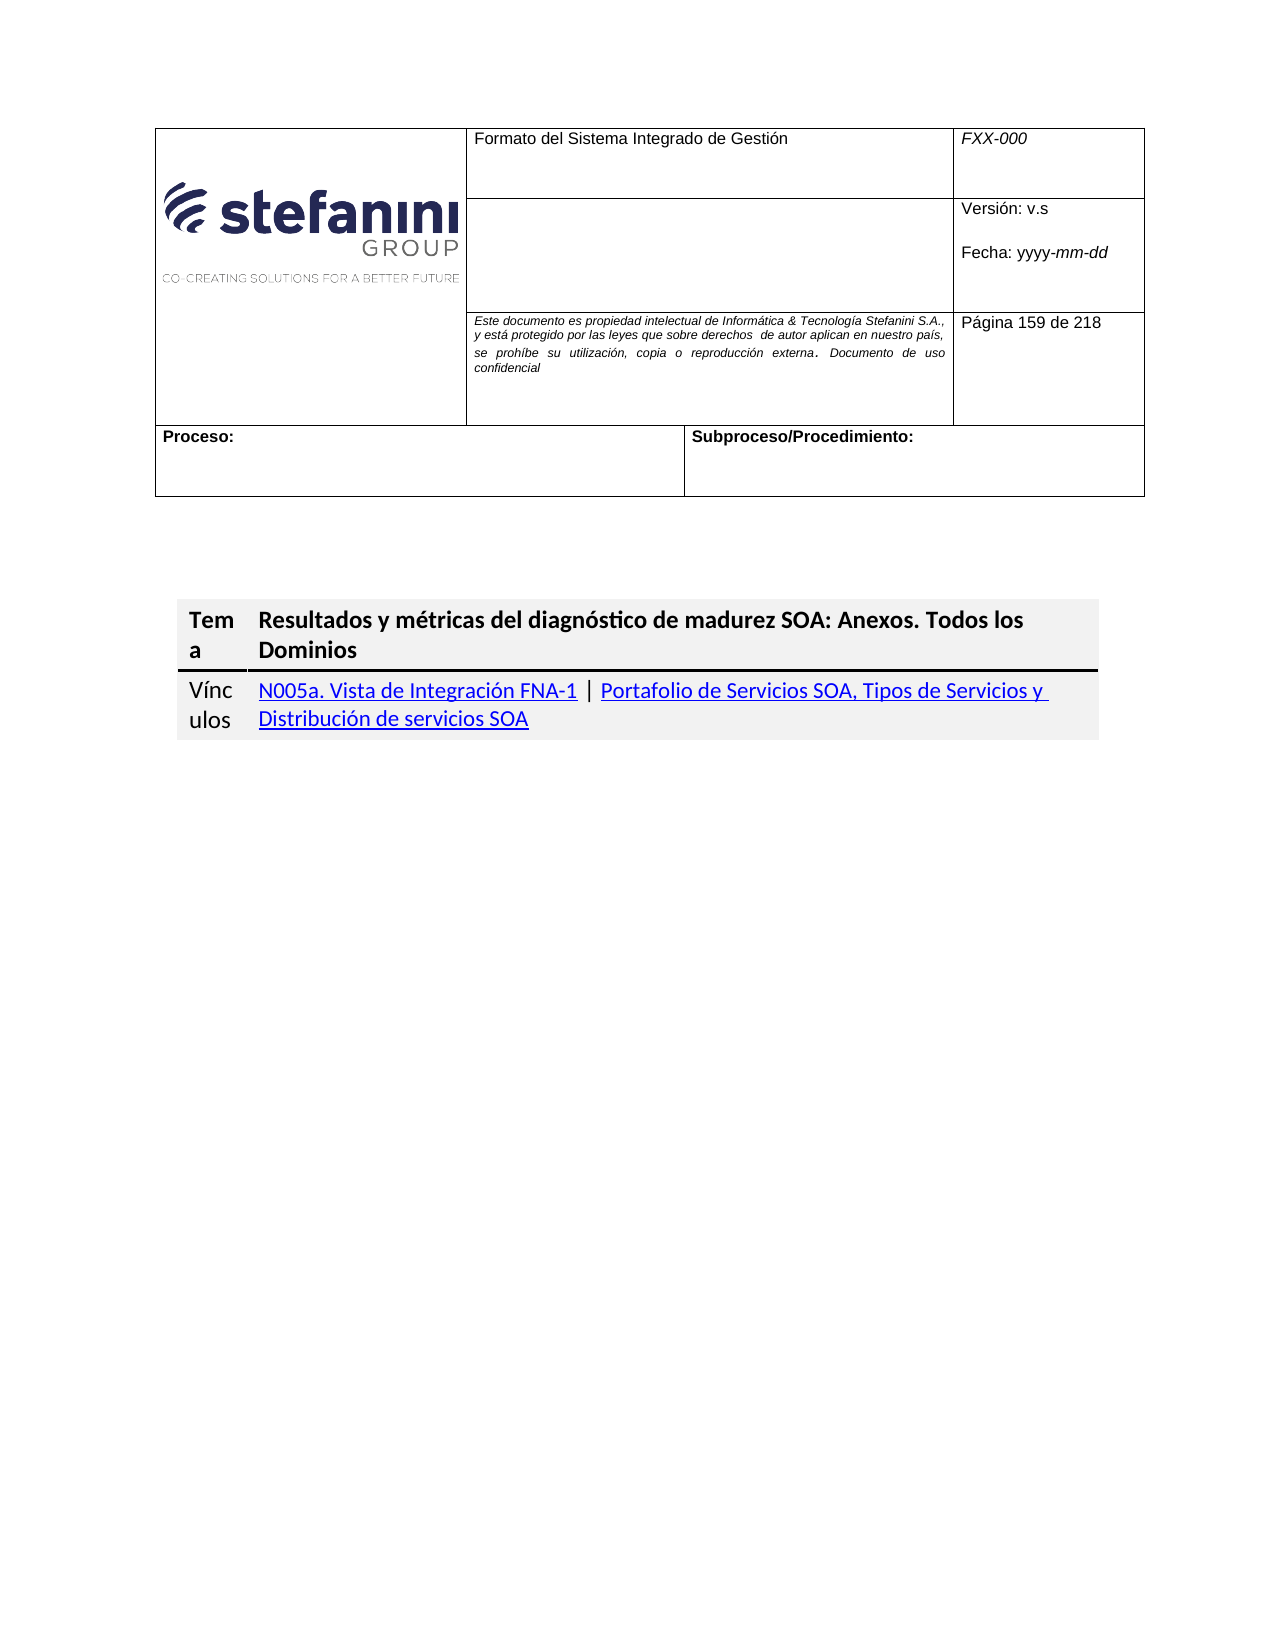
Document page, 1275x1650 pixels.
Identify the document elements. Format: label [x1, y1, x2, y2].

picture [162, 182, 460, 286]
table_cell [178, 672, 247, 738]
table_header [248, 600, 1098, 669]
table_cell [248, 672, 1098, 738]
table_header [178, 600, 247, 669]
